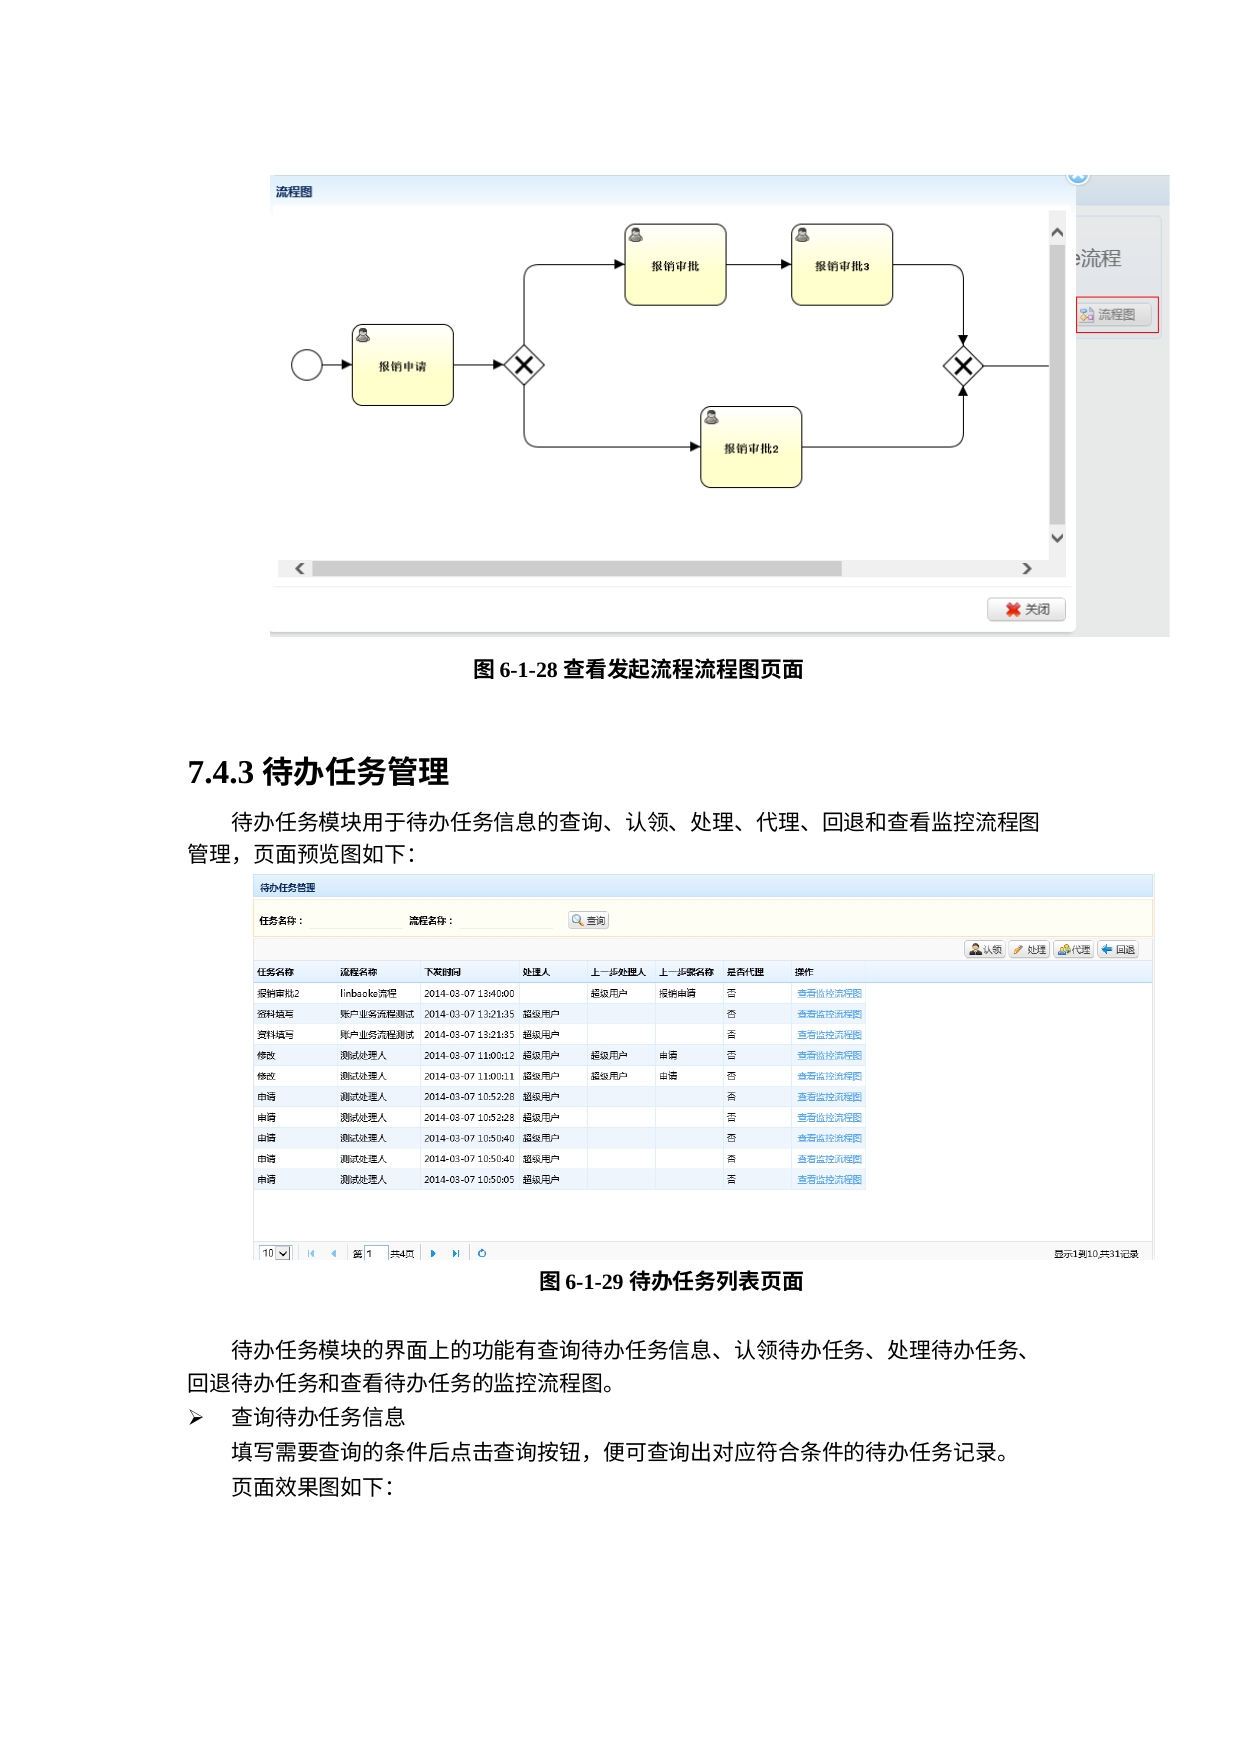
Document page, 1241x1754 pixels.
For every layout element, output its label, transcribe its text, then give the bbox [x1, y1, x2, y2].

subtitle 待办任务管理 [187, 737, 1053, 802]
picture [253, 873, 1155, 1260]
text 待办任务模块用于待办任务信息的查询、认领、处理、代理、回退和查看监控流程图管理，页面预览图如下： [187, 804, 1053, 869]
text 图6-1-28 查看发起流程流程图页面 [187, 652, 1053, 684]
text 填写需要查询的条件后点击查询按钮，便可查询出对应符合条件的待办任务记录。 [187, 1434, 1053, 1467]
text 图6-1-29 待办任务列表页面 [187, 1264, 1053, 1296]
text 页面效果图如下： [187, 1469, 1053, 1502]
picture [269, 175, 1170, 637]
text 待办任务模块的界面上的功能有查询待办任务信息、认领待办任务、处理待办任务、回退待办任务和查看待办任务的监控流程图。 [187, 1333, 1053, 1398]
list 查询待办任务信息 [187, 1400, 1053, 1432]
